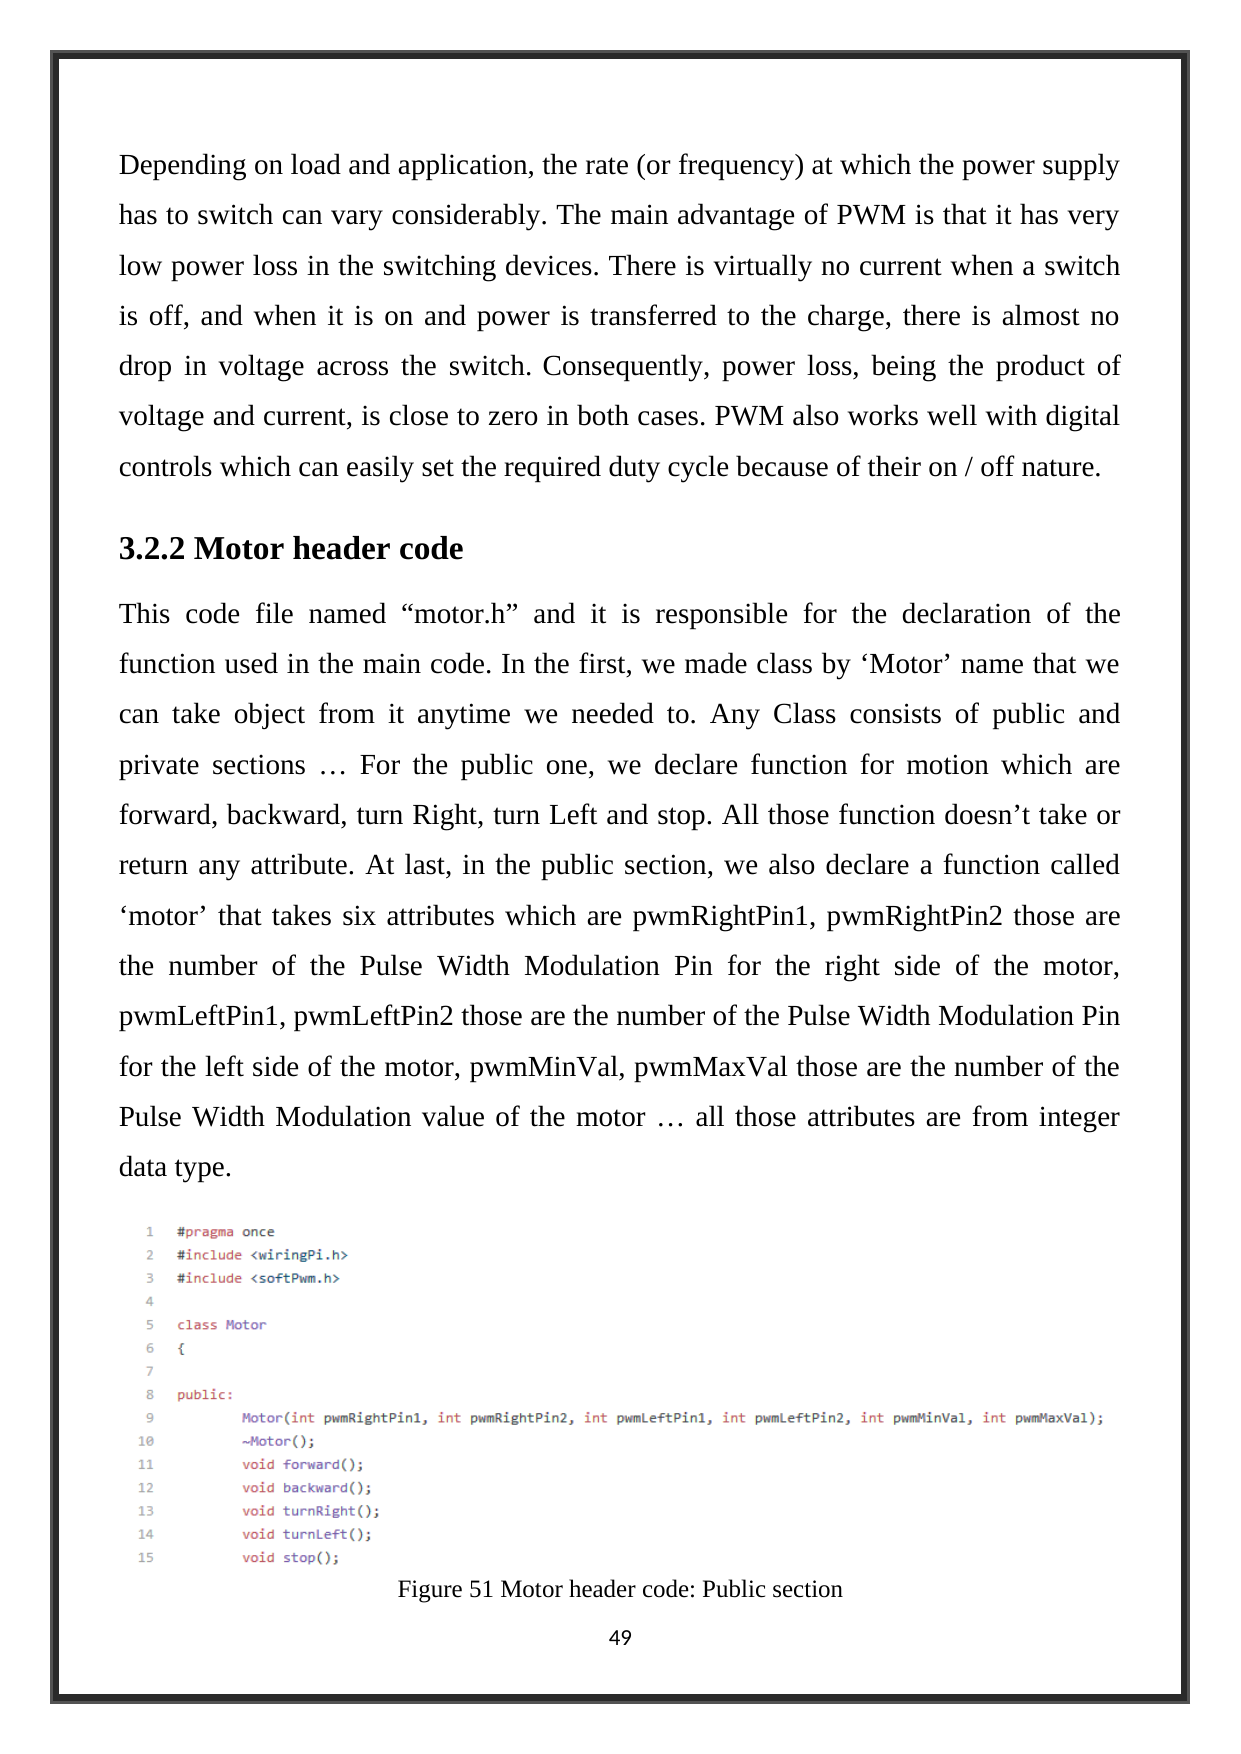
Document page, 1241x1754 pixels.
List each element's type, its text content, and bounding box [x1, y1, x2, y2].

text Depending on load and application, the rate (or frequency) at which the power supply has to switch can vary considerably. The main advantage of PWM is that it has very low power loss in the switching devices. There is virtually no current when a switch is off, and when it is on and power is transferred to the charge, there is almost no drop in voltage across the switch. Consequently, power loss, being the product of voltage and current, is close to zero in both cases. PWM also works well with digital controls which can easily set the required duty cycle because of their on / off nature. [118, 147, 1122, 482]
text Figure Motor header code: Public section [118, 1574, 1122, 1603]
text This code file named “motor.h” and it is responsible for the declaration of the function used in the main code. In the first, we made class by ‘Motor’ name that we can take object from it anytime we needed to. Any Class consists of public and private sections … For the public one, we declare function for motion which are forward, backward, turn Right, turn Left and stop. All those function doesn’t take or return any attribute. At last, in the public section, we also declare a function called ‘motor’ that takes six attributes which are pwmRightPin1, pwmRightPin2 those are the number of the Pulse Width Modulation Pin for the right side of the motor, pwmLeftPin1, pwmLeftPin2 those are the number of the Pulse Width Modulation Pin for the left side of the motor, pwmMinVal, pwmMaxVal those are the number of the Pulse Width Modulation value of the motor … all those attributes are from integer data type. [118, 596, 1122, 1183]
subtitle 3.2.2 Motor header code [118, 528, 1122, 567]
picture [132, 1220, 1108, 1575]
